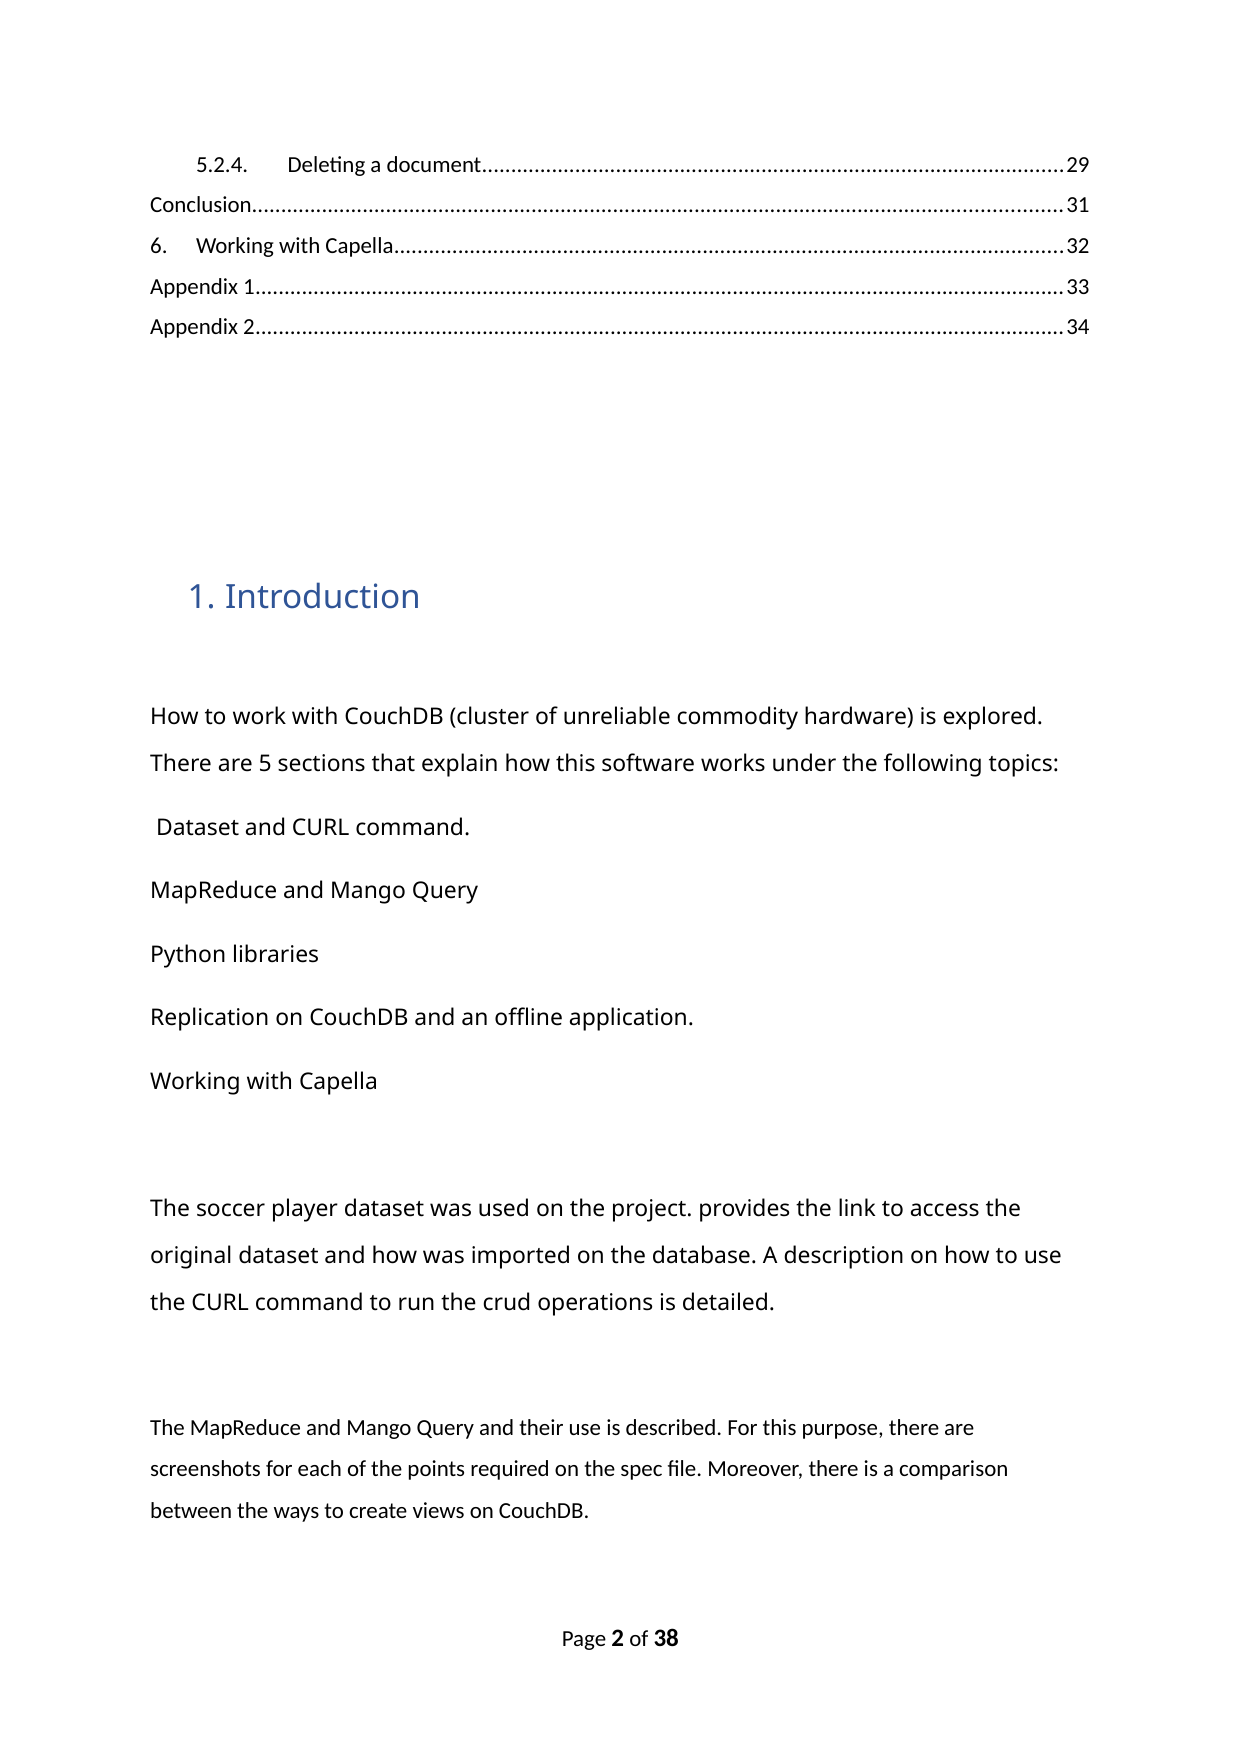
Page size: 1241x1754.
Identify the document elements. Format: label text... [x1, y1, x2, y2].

text Dataset and CURL command. [150, 811, 1090, 842]
text The soccer player dataset was used on the project. provides the link to access the original dataset and how was imported on the database. A description on how to use the CURL command to run the crud operations is detailed. [150, 1192, 1090, 1317]
text Working with Capella [150, 1065, 1090, 1096]
text How to work with CouchDB (cluster of unreliable commodity hardware) is explored. There are 5 sections that explain how this software works under the following topics: [150, 700, 1090, 778]
text MapReduce and Mango Query [150, 874, 1090, 905]
text Replication on CouchDB and an offline application. [150, 1001, 1090, 1032]
text The MapReduce and Mango Query and their use is described. For this purpose, there are screenshots for each of the points required on the spec file. Moreover, there is a comparison between the ways to create views on CouchDB. [150, 1413, 1090, 1524]
subtitle Introduction [187, 572, 1090, 618]
text Python libraries [150, 938, 1090, 969]
